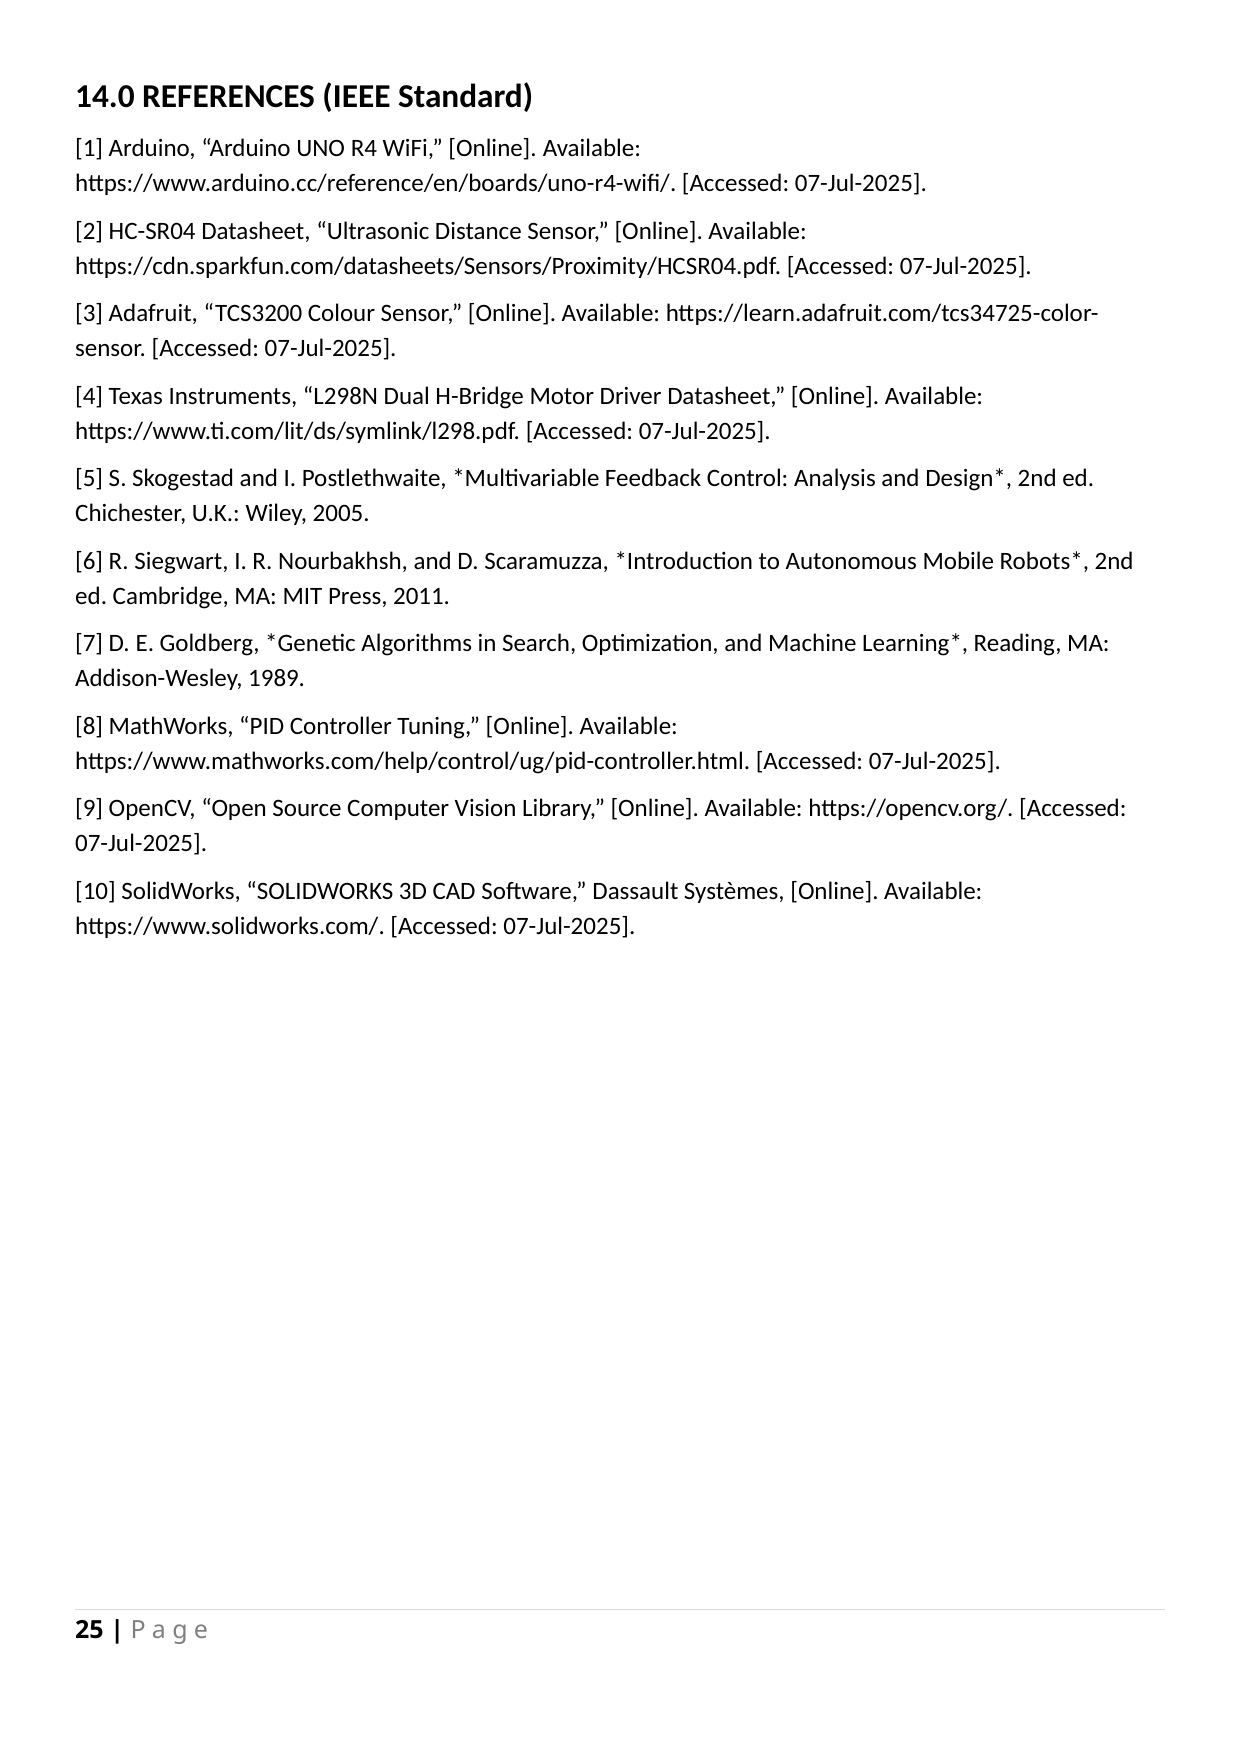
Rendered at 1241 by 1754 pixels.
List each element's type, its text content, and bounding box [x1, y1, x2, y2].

text [8] MathWorks, “PID Controller Tuning,” [Online]. Available: https://www.mathworks.com/help/control/ug/pid-controller.html. [Accessed: 07-Jul-2025]. [75, 710, 1165, 775]
text [2] HC-SR04 Datasheet, “Ultrasonic Distance Sensor,” [Online]. Available: https://cdn.sparkfun.com/datasheets/Sensors/Proximity/HCSR04.pdf. [Accessed: 07-Jul-2025]. [75, 215, 1165, 280]
text [7] D. E. Goldberg, *Genetic Algorithms in Search, Optimization, and Machine Learning*, Reading, MA: Addison-Wesley, 1989. [75, 627, 1165, 693]
text [10] SolidWorks, “SOLIDWORKS 3D CAD Software,” Dassault Systèmes, [Online]. Available: https://www.solidworks.com/. [Accessed: 07-Jul-2025]. [75, 875, 1165, 940]
text [3] Adafruit, “TCS3200 Colour Sensor,” [Online]. Available: https://learn.adafruit.com/tcs34725-color-sensor. [Accessed: 07-Jul-2025]. [75, 297, 1165, 363]
text 14.0 REFERENCES (IEEE Standard) [75, 75, 1165, 116]
text [4] Texas Instruments, “L298N Dual H-Bridge Motor Driver Datasheet,” [Online]. Available: https://www.ti.com/lit/ds/symlink/l298.pdf. [Accessed: 07-Jul-2025]. [75, 380, 1165, 445]
text [1] Arduino, “Arduino UNO R4 WiFi,” [Online]. Available: https://www.arduino.cc/reference/en/boards/uno-r4-wifi/. [Accessed: 07-Jul-2025]. [75, 132, 1165, 198]
text [6] R. Siegwart, I. R. Nourbakhsh, and D. Scaramuzza, *Introduction to Autonomous Mobile Robots*, 2nd ed. Cambridge, MA: MIT Press, 2011. [75, 545, 1165, 610]
text [5] S. Skogestad and I. Postlethwaite, *Multivariable Feedback Control: Analysis and Design*, 2nd ed. Chichester, U.K.: Wiley, 2005. [75, 462, 1165, 528]
text [9] OpenCV, “Open Source Computer Vision Library,” [Online]. Available: https://opencv.org/. [Accessed: 07-Jul-2025]. [75, 792, 1165, 858]
